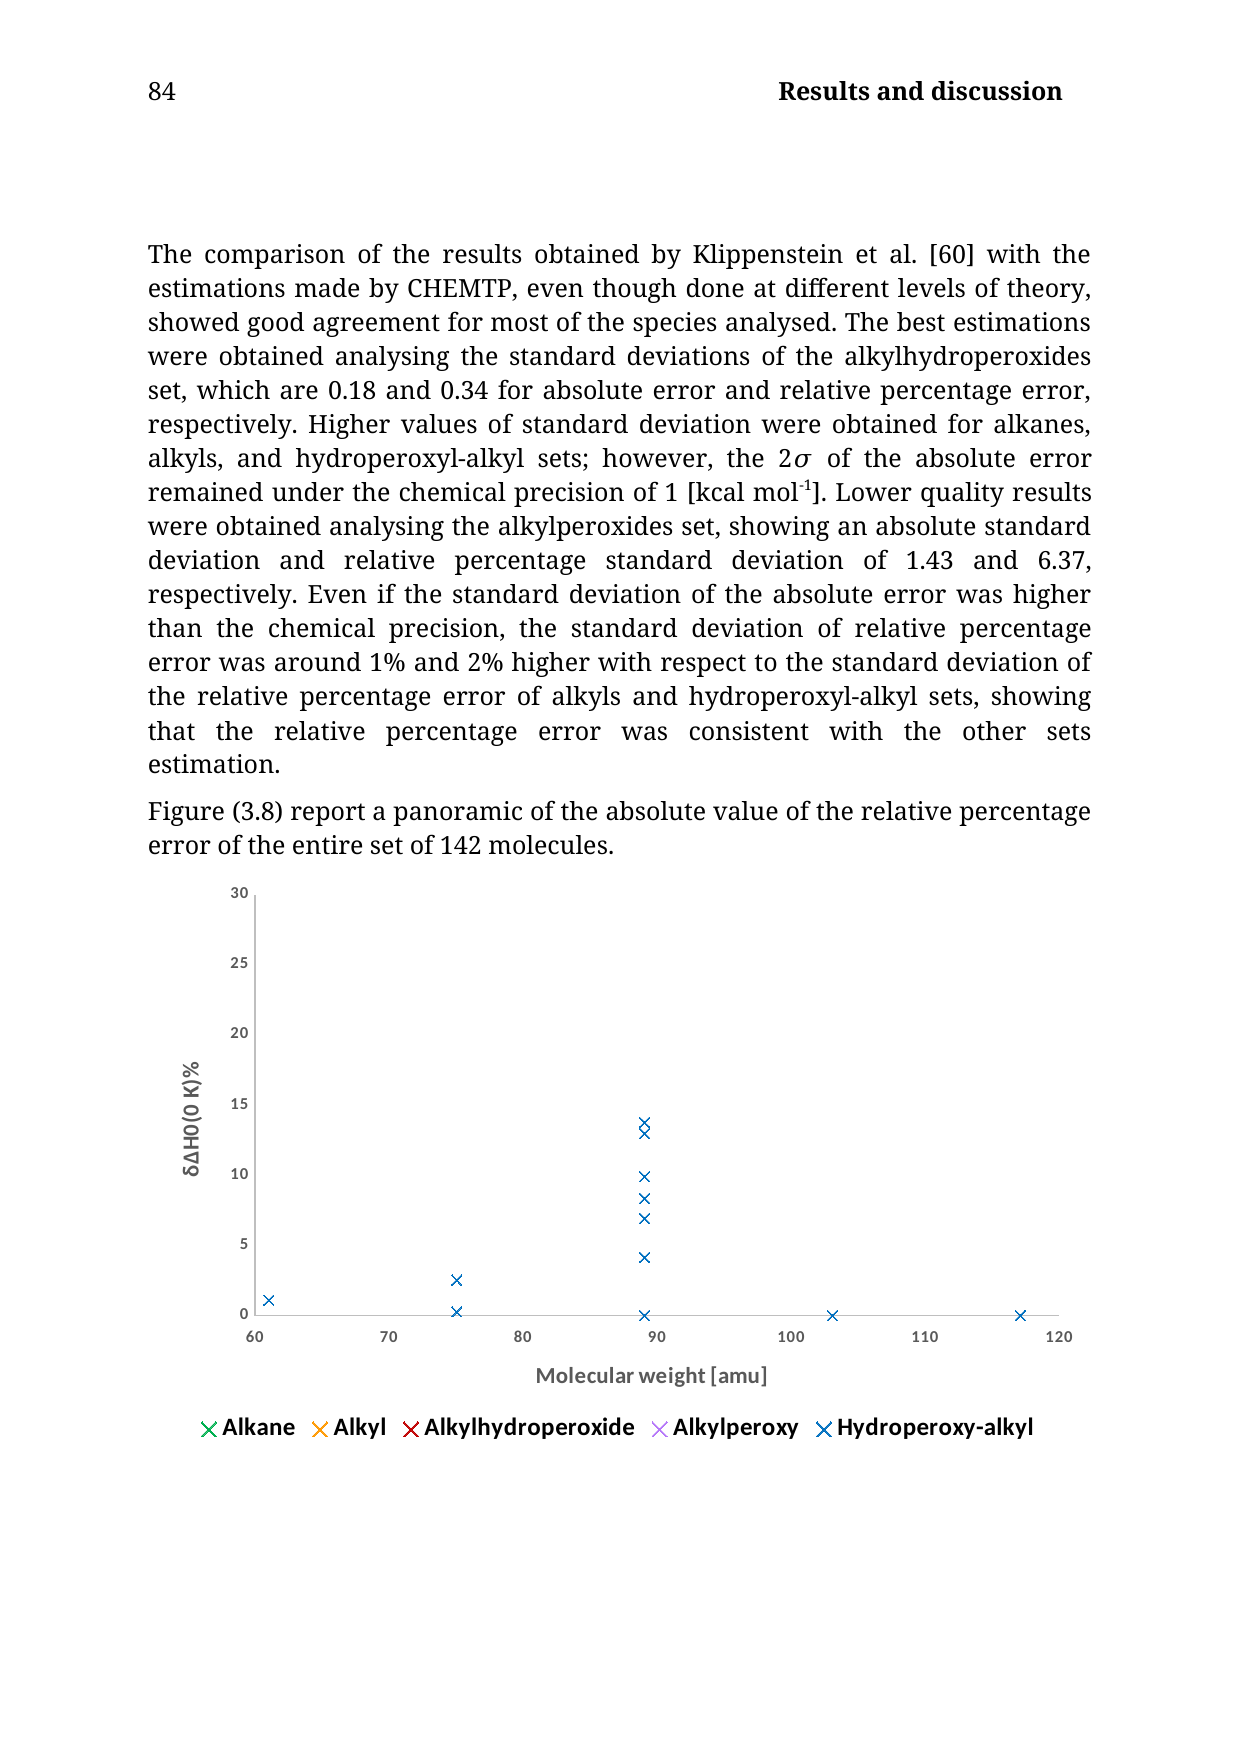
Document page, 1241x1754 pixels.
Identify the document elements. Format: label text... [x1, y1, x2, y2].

text Figure (3.8) report a panoramic of the absolute value of the relative percentage error of the entire set of 142 molecules. [148, 794, 1092, 862]
text The comparison of the results obtained by Klippenstein et al. [60] with the estimations made by CHEMTP, even though done at different levels of theory, showed good agreement for most of the species analysed. The best estimations were obtained analysing the standard deviations of the alkylhydroperoxides set, which are 0.18 and 0.34 for absolute error and relative percentage error, respectively. Higher values of standard deviation were obtained for alkanes, alkyls, and hydroperoxyl-alkyl sets; however, the 2𝜎 of the absolute error remained under the chemical precision of 1 [kcal mol-1]. Lower quality results were obtained analysing the alkylperoxides set, showing an absolute standard deviation and relative percentage standard deviation of 1.43 and 6.37, respectively. Even if the standard deviation of the absolute error was higher than the chemical precision, the standard deviation of relative percentage error was around 1% and 2% higher with respect to the standard deviation of the relative percentage error of alkyls and hydroperoxyl-alkyl sets, showing that the relative percentage error was consistent with the other sets estimation. [148, 236, 1092, 781]
